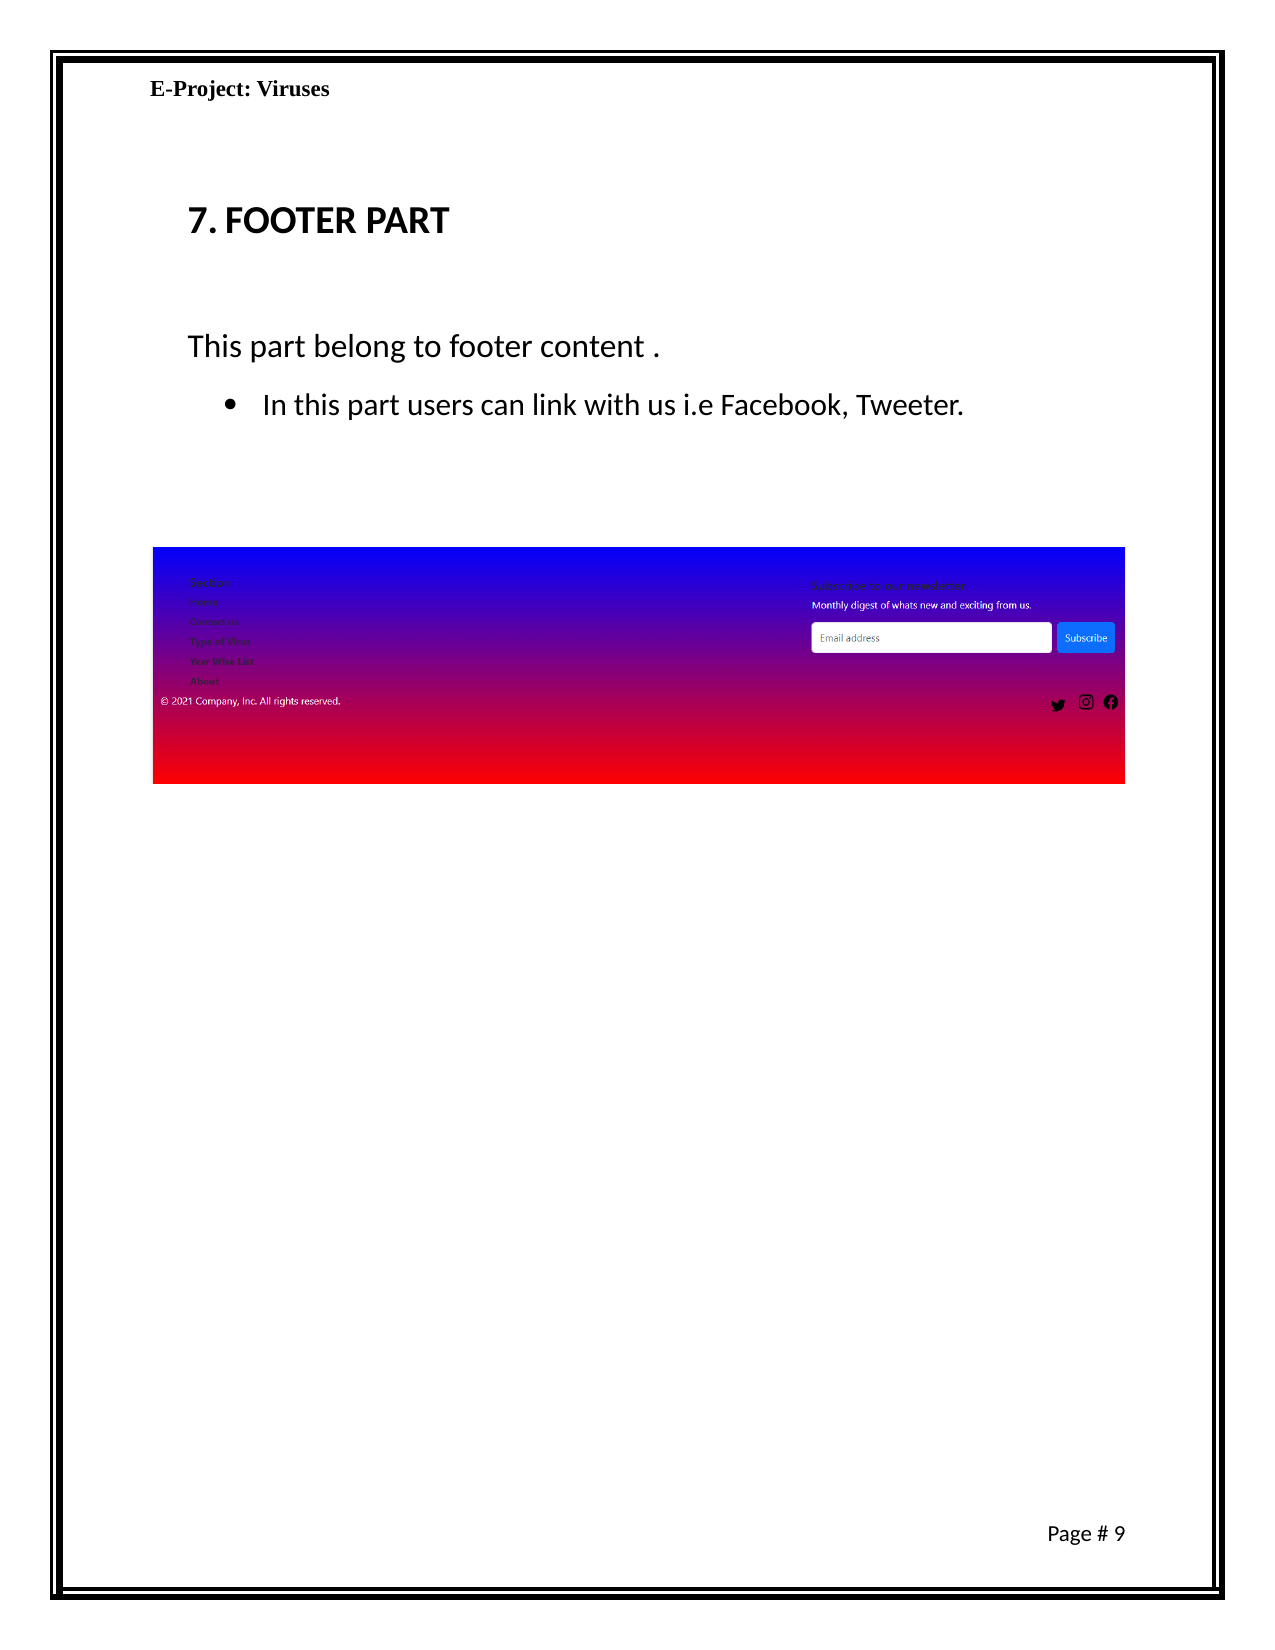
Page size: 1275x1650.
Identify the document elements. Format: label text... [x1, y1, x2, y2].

picture [150, 547, 1125, 784]
text This part belong to footer content . [187, 324, 1125, 365]
list FOOTER PART [187, 195, 1125, 243]
list In this part users can link with us i.e Facebook, Tweeter. [225, 385, 1125, 423]
